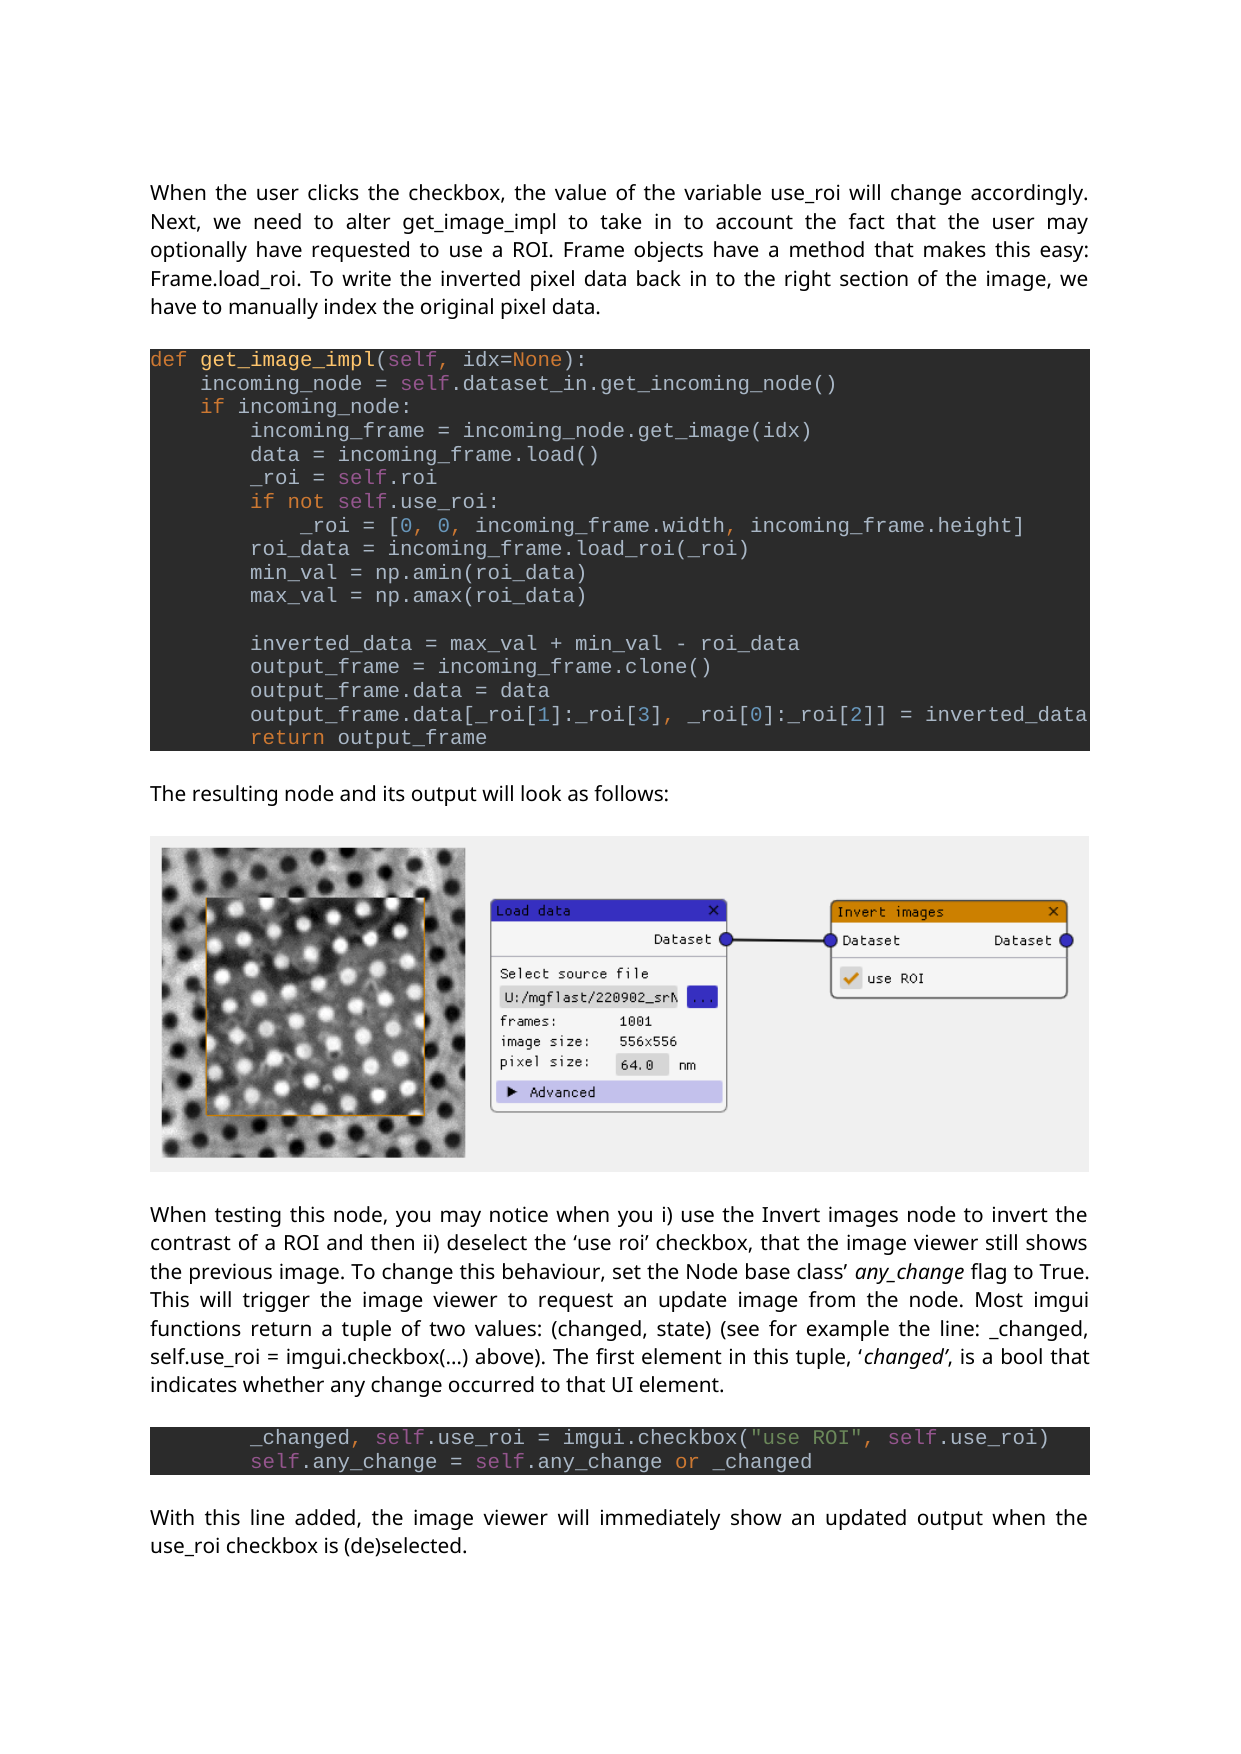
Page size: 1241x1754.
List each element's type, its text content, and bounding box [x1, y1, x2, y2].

text def get_image_impl(self, idx=None): incoming_node = self.dataset_in.get_incoming_node() if incoming_node: incoming_frame = incoming_node.get_image(idx) data = incoming_frame.load() _roi = self.roi if not self.use_roi: _roi = [0, 0, incoming_frame.width, incoming_frame.height] roi_data = incoming_frame.load_roi(_roi) min_val = np.amin(roi_data) max_val = np.amax(roi_data) inverted_data = max_val + min_val - roi_data output_frame = incoming_frame.clone() output_frame.data = data output_frame.data[_roi[1]:_roi[3], _roi[0]:_roi[2]] = inverted_data return output_frame [150, 349, 1090, 751]
text _changed, self.use_roi = imgui.checkbox("use ROI", self.use_roi) self.any_change = self.any_change or _changed [150, 1427, 1090, 1475]
picture [150, 836, 1089, 1172]
text With this line added, the image viewer will immediately show an updated output when the use_roi checkbox is (de)selected. [150, 1503, 1090, 1560]
text The resulting node and its output will look as follows: [150, 779, 1090, 808]
text When testing this node, you may notice when you i) use the Invert images node to invert the contrast of a ROI and then ii) deselect the ‘use roi’ checkbox, that the image viewer still shows the previous image. To change this behaviour, set the Node base class’ any_change flag to True. This will trigger the image viewer to request an update image from the node. Most imgui functions return a tuple of two values: (changed, state) (see for example the line: _changed, self.use_roi = imgui.checkbox(…) above). The first element in this tuple, ‘changed’, is a bool that indicates whether any change occurred to that UI element. [150, 1200, 1090, 1399]
text When the user clicks the checkbox, the value of the variable use_roi will change accordingly. Next, we need to alter get_image_impl to take in to account the fact that the user may optionally have requested to use a ROI. Frame objects have a method that makes this easy: Frame.load_roi. To write the inverted pixel data back in to the right section of the image, we have to manually index the original pixel data. [150, 178, 1090, 321]
